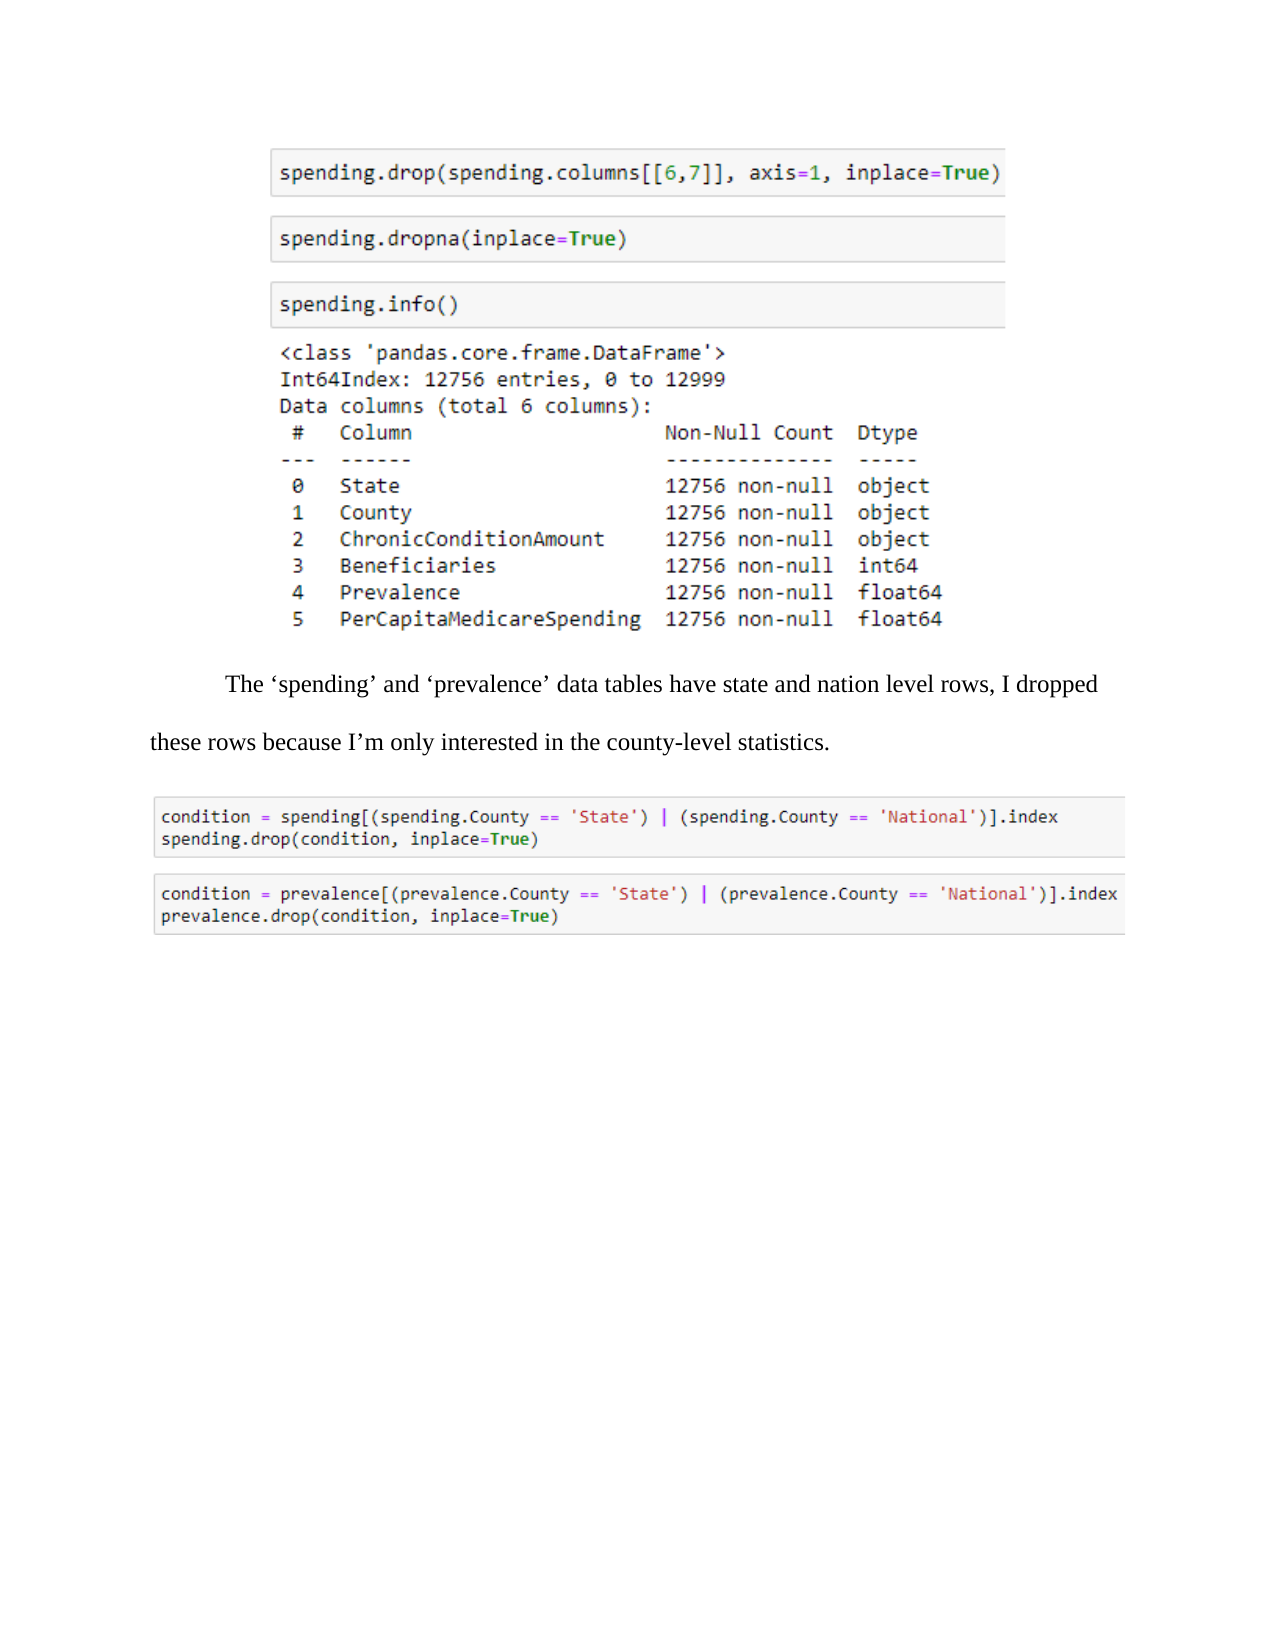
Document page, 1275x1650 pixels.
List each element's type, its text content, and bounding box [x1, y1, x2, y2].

picture [269, 147, 1006, 634]
picture [150, 794, 1125, 935]
text The ‘spending’ and ‘prevalence’ data tables have state and nation level rows, I dropped these rows because I’m only interested in the county-level statistics. [150, 669, 1125, 755]
